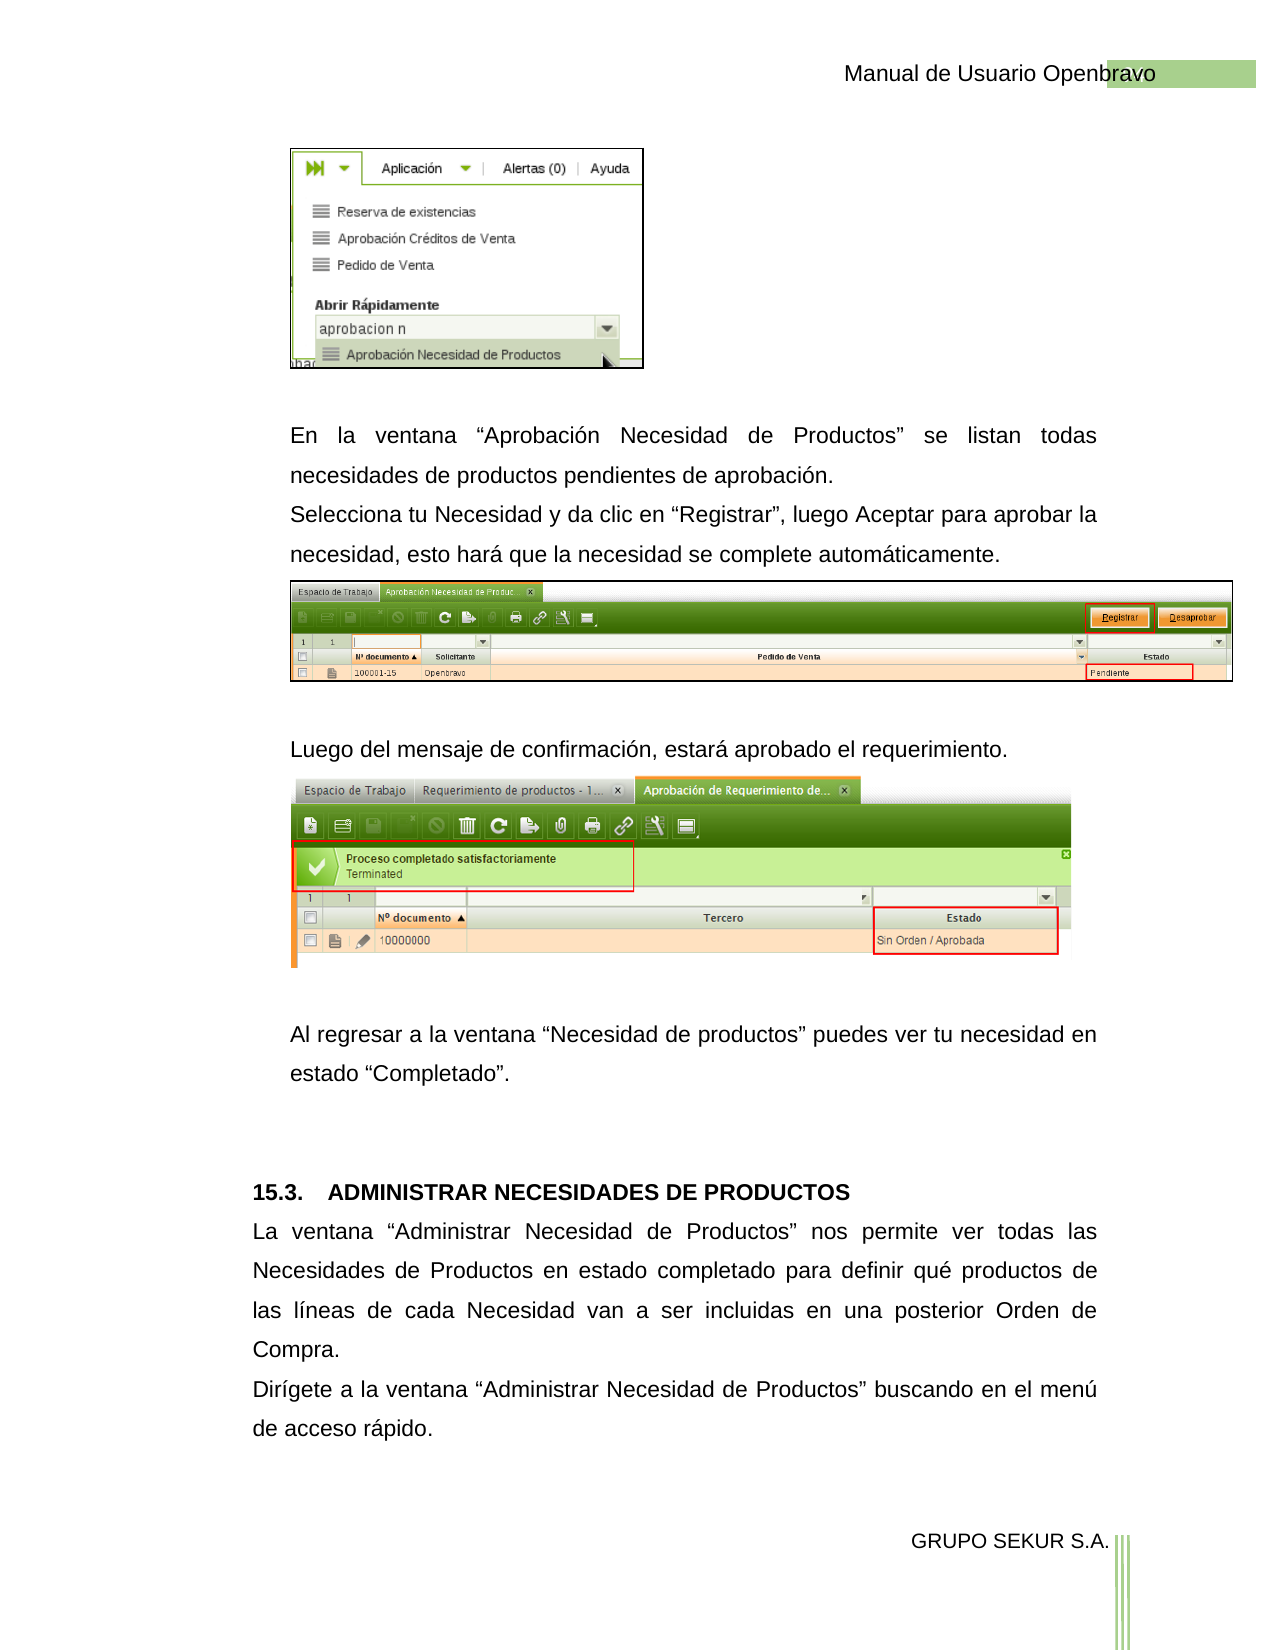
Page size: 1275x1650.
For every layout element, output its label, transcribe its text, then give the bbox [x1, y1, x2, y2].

text Al regresar a la ventana “Necesidad de productos” puedes ver tu necesidad en estado “Completado”. [290, 1021, 1098, 1086]
text Selecciona tu Necesidad y da clic en “Registrar”, luego Aceptar para aprobar la necesidad, esto hará que la necesidad se complete automáticamente. [290, 501, 1098, 567]
list ADMINISTRAR NECESIDADES DE PRODUCTOS [252, 1178, 1098, 1205]
list Dirígete a la ventana “Administrar Necesidad de Productos” buscando en el menú de acceso rápido. [252, 1376, 1098, 1442]
text Luego del mensaje de confirmación, estará aprobado el requerimiento. [290, 736, 1098, 762]
picture [289, 775, 1072, 968]
text En la ventana “Aprobación Necesidad de Productos” se listan todas necesidades de productos pendientes de aprobación. [290, 422, 1098, 488]
list La ventana “Administrar Necesidad de Productos” nos permite ver todas las Necesidades de Productos en estado completado para definir qué productos de las líneas de cada Necesidad van a ser incluidas en una posterior Orden de Compra. [252, 1218, 1098, 1363]
picture [291, 582, 1232, 680]
picture [291, 149, 642, 367]
